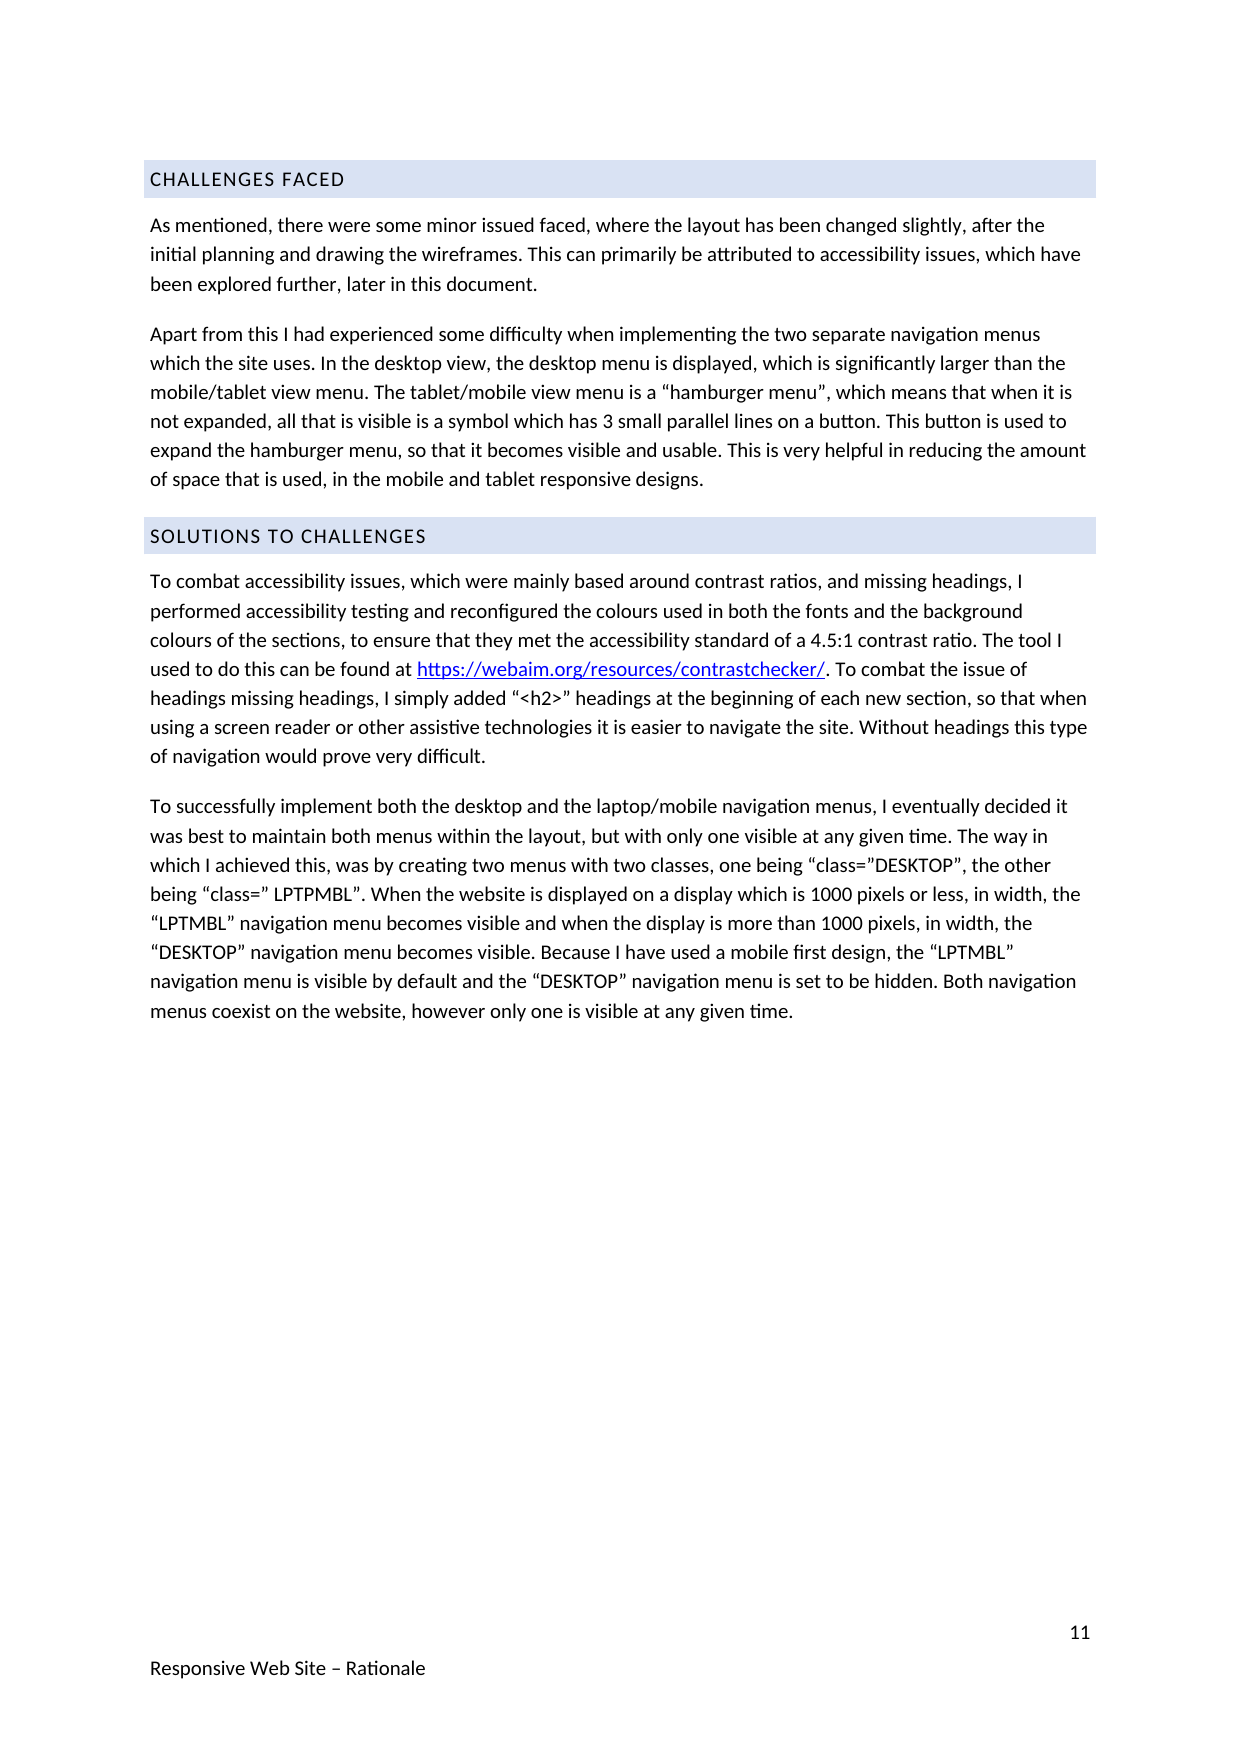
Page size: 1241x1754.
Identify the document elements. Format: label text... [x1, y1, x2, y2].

subtitle Solutions to challenges [150, 523, 1090, 548]
text As mentioned, there were some minor issued faced, where the layout has been changed slightly, after the initial planning and drawing the wireframes. This can primarily be attributed to accessibility issues, which have been explored further, later in this document. [150, 212, 1090, 296]
text Apart from this I had experienced some difficulty when implementing the two separate navigation menus which the site uses. In the desktop view, the desktop menu is displayed, which is significantly larger than the mobile/tablet view menu. The tablet/mobile view menu is a “hamburger menu”, which means that when it is not expanded, all that is visible is a symbol which has 3 small parallel lines on a button. This button is used to expand the hamburger menu, so that it becomes visible and usable. This is very helpful in reducing the amount of space that is used, in the mobile and tablet responsive designs. [150, 321, 1090, 492]
text To successfully implement both the desktop and the laptop/mobile navigation menus, I eventually decided it was best to maintain both menus within the layout, but with only one visible at any given time. The way in which I achieved this, was by creating two menus with two classes, one being “class=”DESKTOP”, the other being “class=” LPTPMBL”. When the website is displayed on a display which is 1000 pixels or less, in width, the “LPTMBL” navigation menu becomes visible and when the display is more than 1000 pixels, in width, the “DESKTOP” navigation menu becomes visible. Because I have used a mobile first design, the “LPTMBL” navigation menu is visible by default and the “DESKTOP” navigation menu is set to be hidden. Both navigation menus coexist on the website, however only one is visible at any given time. [150, 794, 1090, 1023]
text To combat accessibility issues, which were mainly based around contrast ratios, and missing headings, I performed accessibility testing and reconfigured the colours used in both the fonts and the background colours of the sections, to ensure that they met the accessibility standard of a 4.5:1 contrast ratio. The tool I used to do this can be found at https://webaim.org/resources/contrastchecker/. To combat the issue of headings missing headings, I simply added “<h2>” headings at the beginning of each new section, so that when using a screen reader or other assistive technologies it is easier to navigate the site. Without headings this type of navigation would prove very difficult. [150, 569, 1090, 769]
subtitle Challenges faced [150, 167, 1090, 192]
